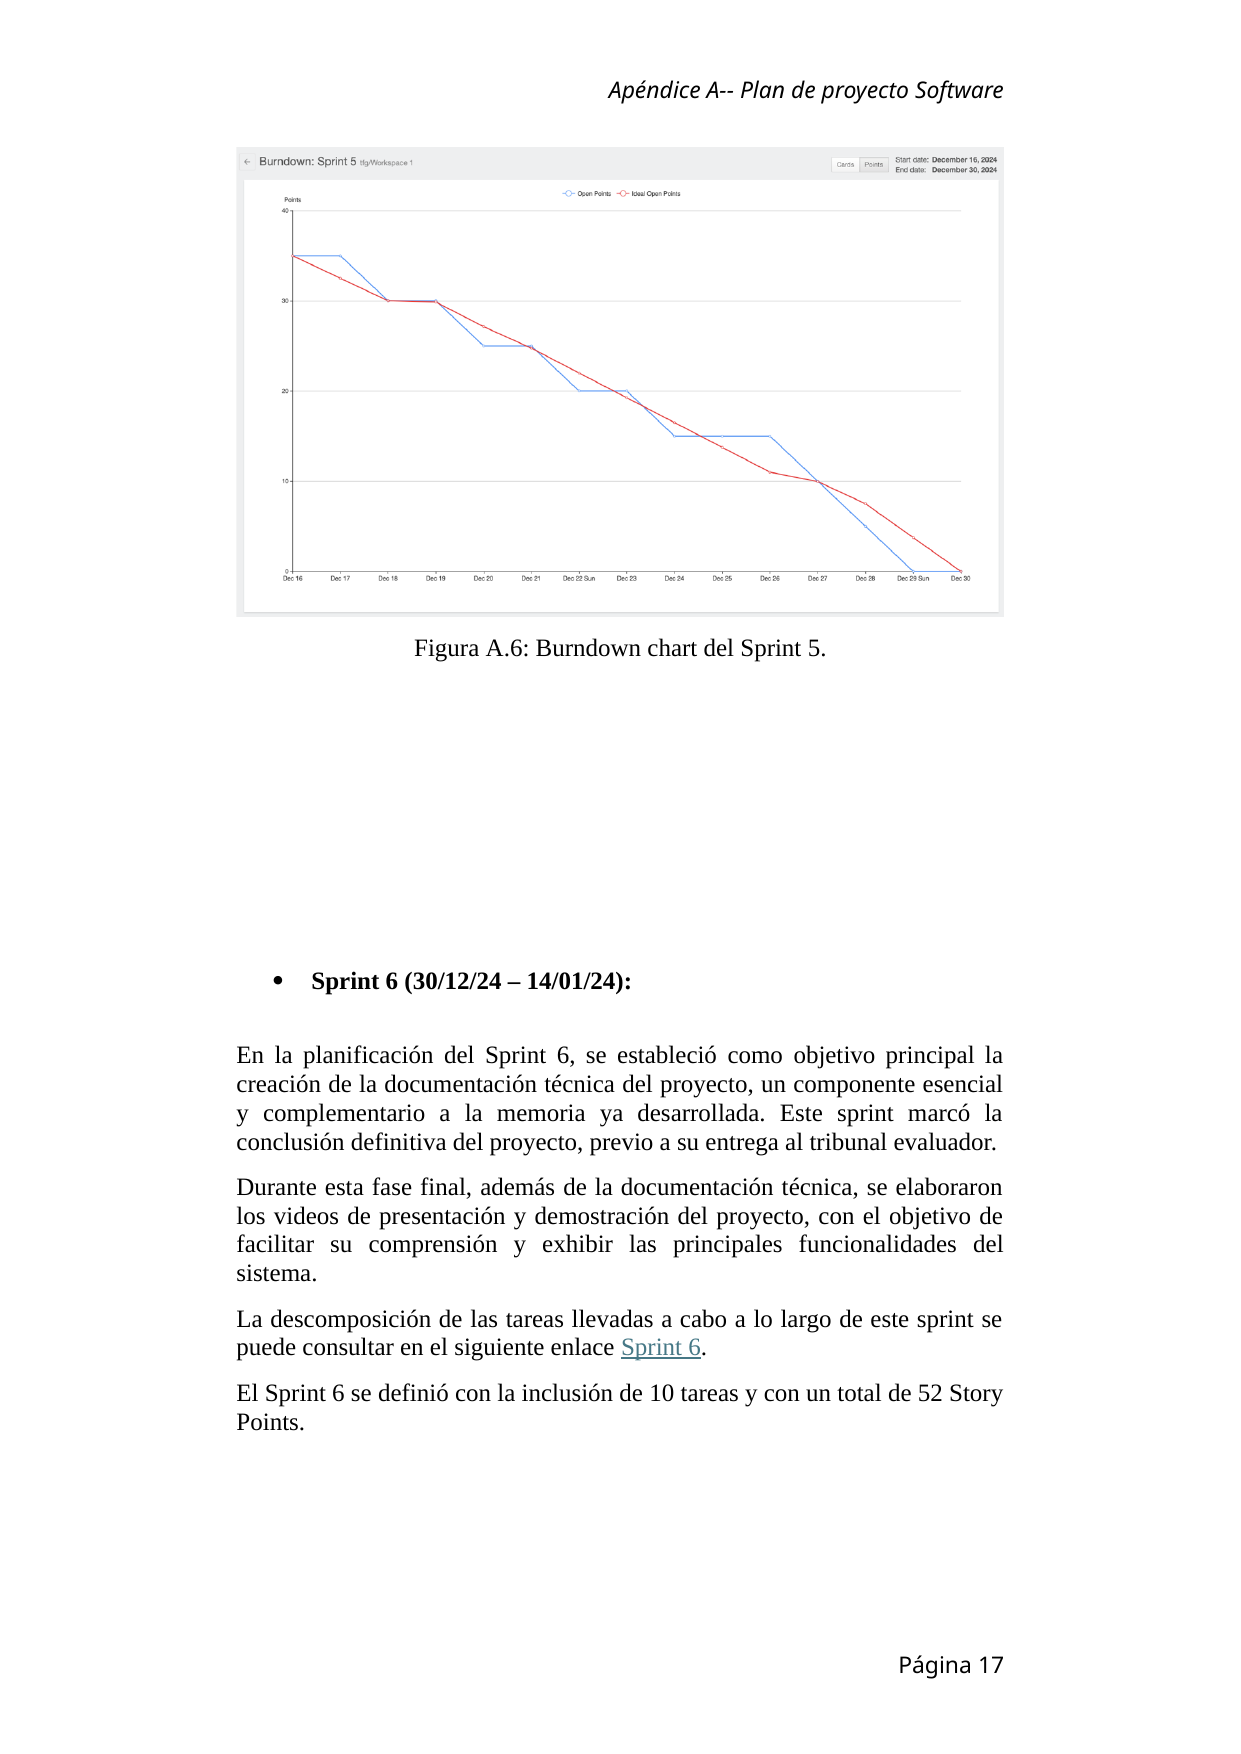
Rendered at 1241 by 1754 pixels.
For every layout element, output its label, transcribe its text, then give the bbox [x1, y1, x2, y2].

text La descomposición de las tareas llevadas a cabo a lo largo de este sprint se puede consultar en el siguiente enlace Sprint 6. [236, 1304, 1004, 1361]
text Durante esta fase final, además de la documentación técnica, se elaboraron los videos de presentación y demostración del proyecto, con el objetivo de facilitar su comprensión y exhibir las principales funcionalidades del sistema. [236, 1172, 1004, 1287]
text En la planificación del Sprint 6, se estableció como objetivo principal la creación de la documentación técnica del proyecto, un componente esencial y complementario a la memoria ya desarrollada. Este sprint marcó la conclusión definitiva del proyecto, previo a su entrega al tribunal evaluador. [236, 1040, 1004, 1155]
list Sprint 6 (30/12/24 – 14/01/24): [274, 966, 1004, 995]
text Figura A.6: Burndown chart del Sprint 5. [236, 633, 1004, 662]
picture [236, 147, 1004, 617]
text El Sprint 6 se definió con la inclusión de 10 tareas y con un total de 52 Story Points. [236, 1378, 1004, 1435]
